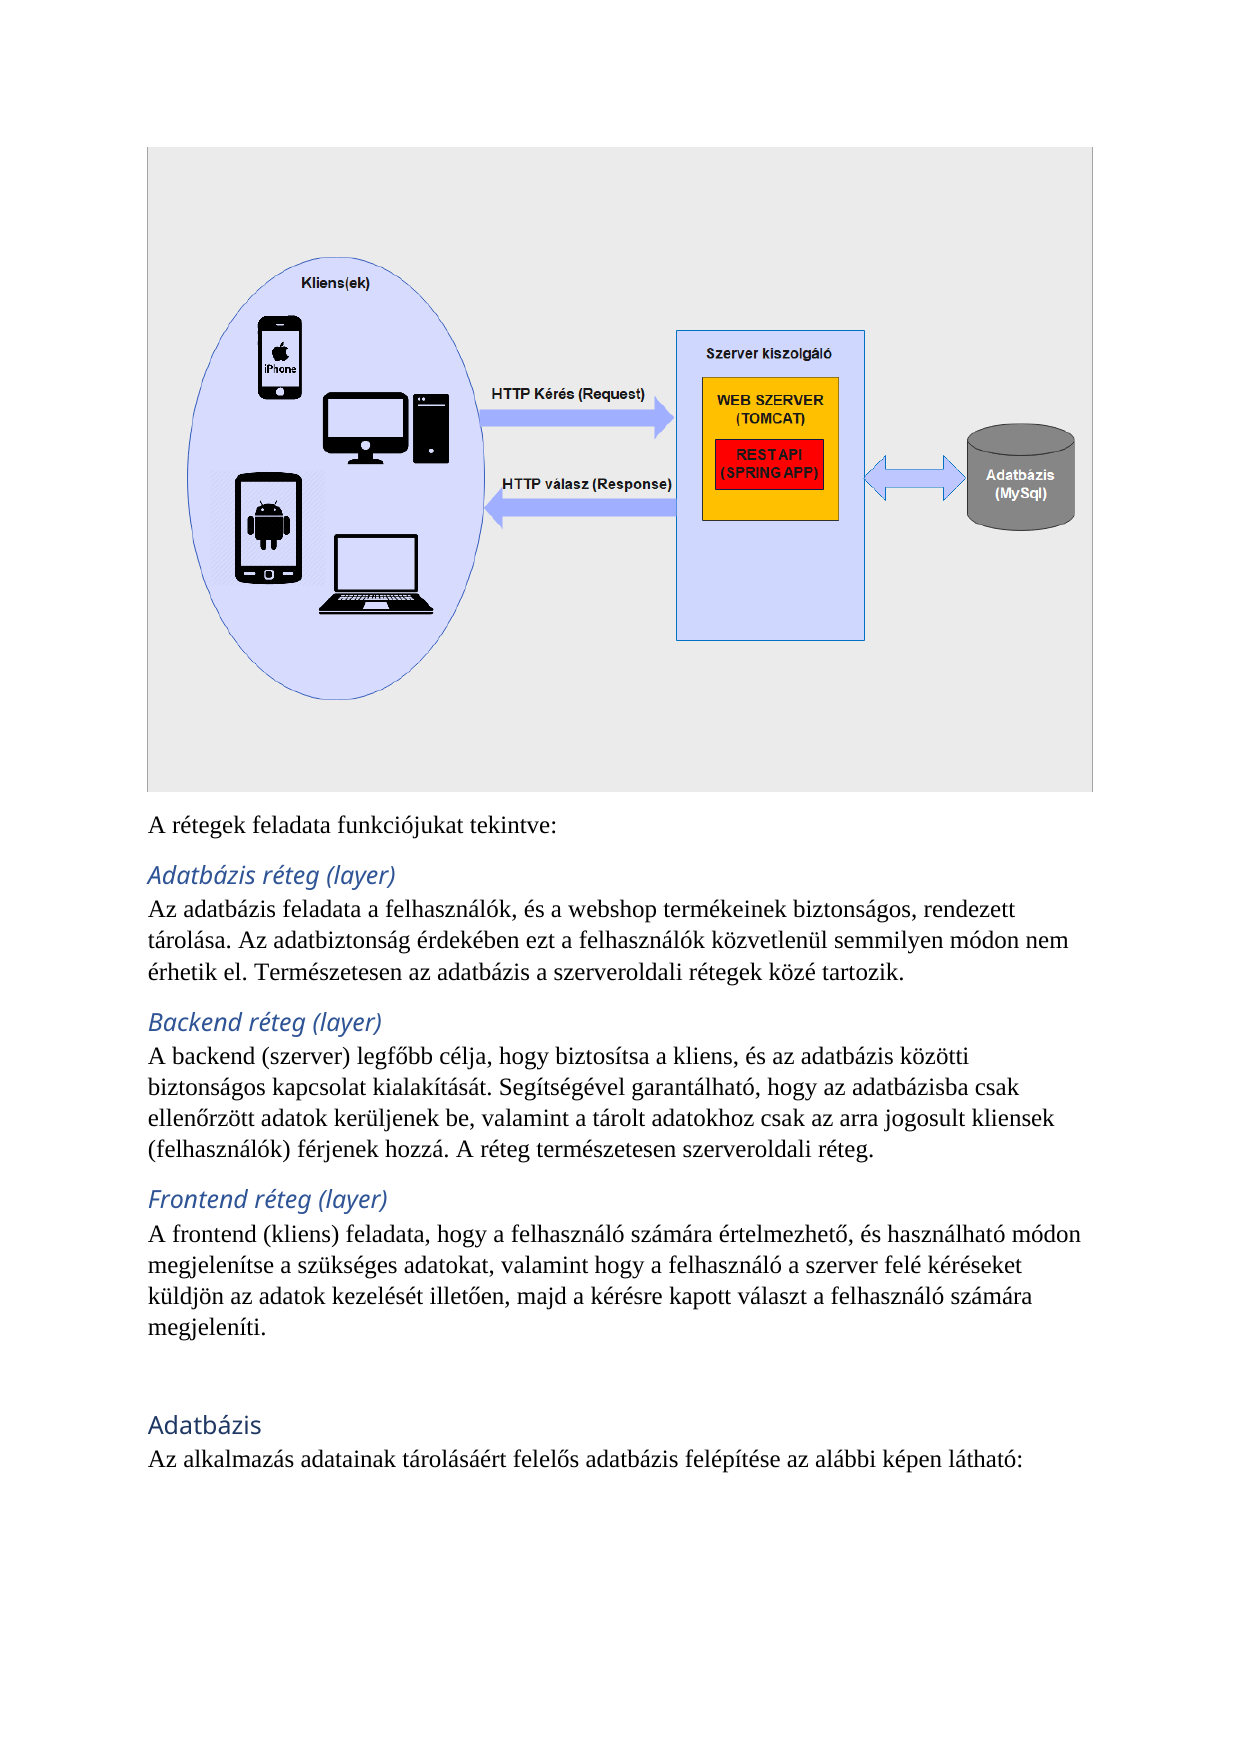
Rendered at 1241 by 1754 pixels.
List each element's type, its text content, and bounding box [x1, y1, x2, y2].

text A frontend (kliens) feladata, hogy a felhasználó számára értelmezhető, és használható módon megjelenítse a szükséges adatokat, valamint hogy a felhasználó a szerver felé kéréseket küldjön az adatok kezelését illetően, majd a kérésre kapott választ a felhasználó számára megjeleníti. [148, 1219, 1093, 1341]
subtitle Adatbázis [148, 1407, 1093, 1441]
text Az alkalmazás adatainak tárolásáért felelős adatbázis felépítése az alábbi képen látható: [148, 1444, 1093, 1473]
text Az adatbázis feladata a felhasználók, és a webshop termékeinek biztonságos, rendezett tárolása. Az adatbiztonság érdekében ezt a felhasználók közvetlenül semmilyen módon nem érhetik el. Természetesen az adatbázis a szerveroldali rétegek közé tartozik. [148, 894, 1093, 985]
text A backend (szerver) legfőbb célja, hogy biztosítsa a kliens, és az adatbázis közötti biztonságos kapcsolat kialakítását. Segítségével garantálható, hogy az adatbázisba csak ellenőrzött adatok kerüljenek be, valamint a tárolt adatokhoz csak az arra jogosult kliensek (felhasználók) férjenek hozzá. A réteg természetesen szerveroldali réteg. [148, 1041, 1093, 1163]
picture [147, 147, 1093, 792]
subtitle Frontend réteg (layer) [148, 1182, 1093, 1216]
subtitle Backend réteg (layer) [148, 1004, 1093, 1038]
subtitle Adatbázis réteg (layer) [148, 858, 1093, 892]
text A rétegek feladata funkciójukat tekintve: [148, 810, 1093, 839]
